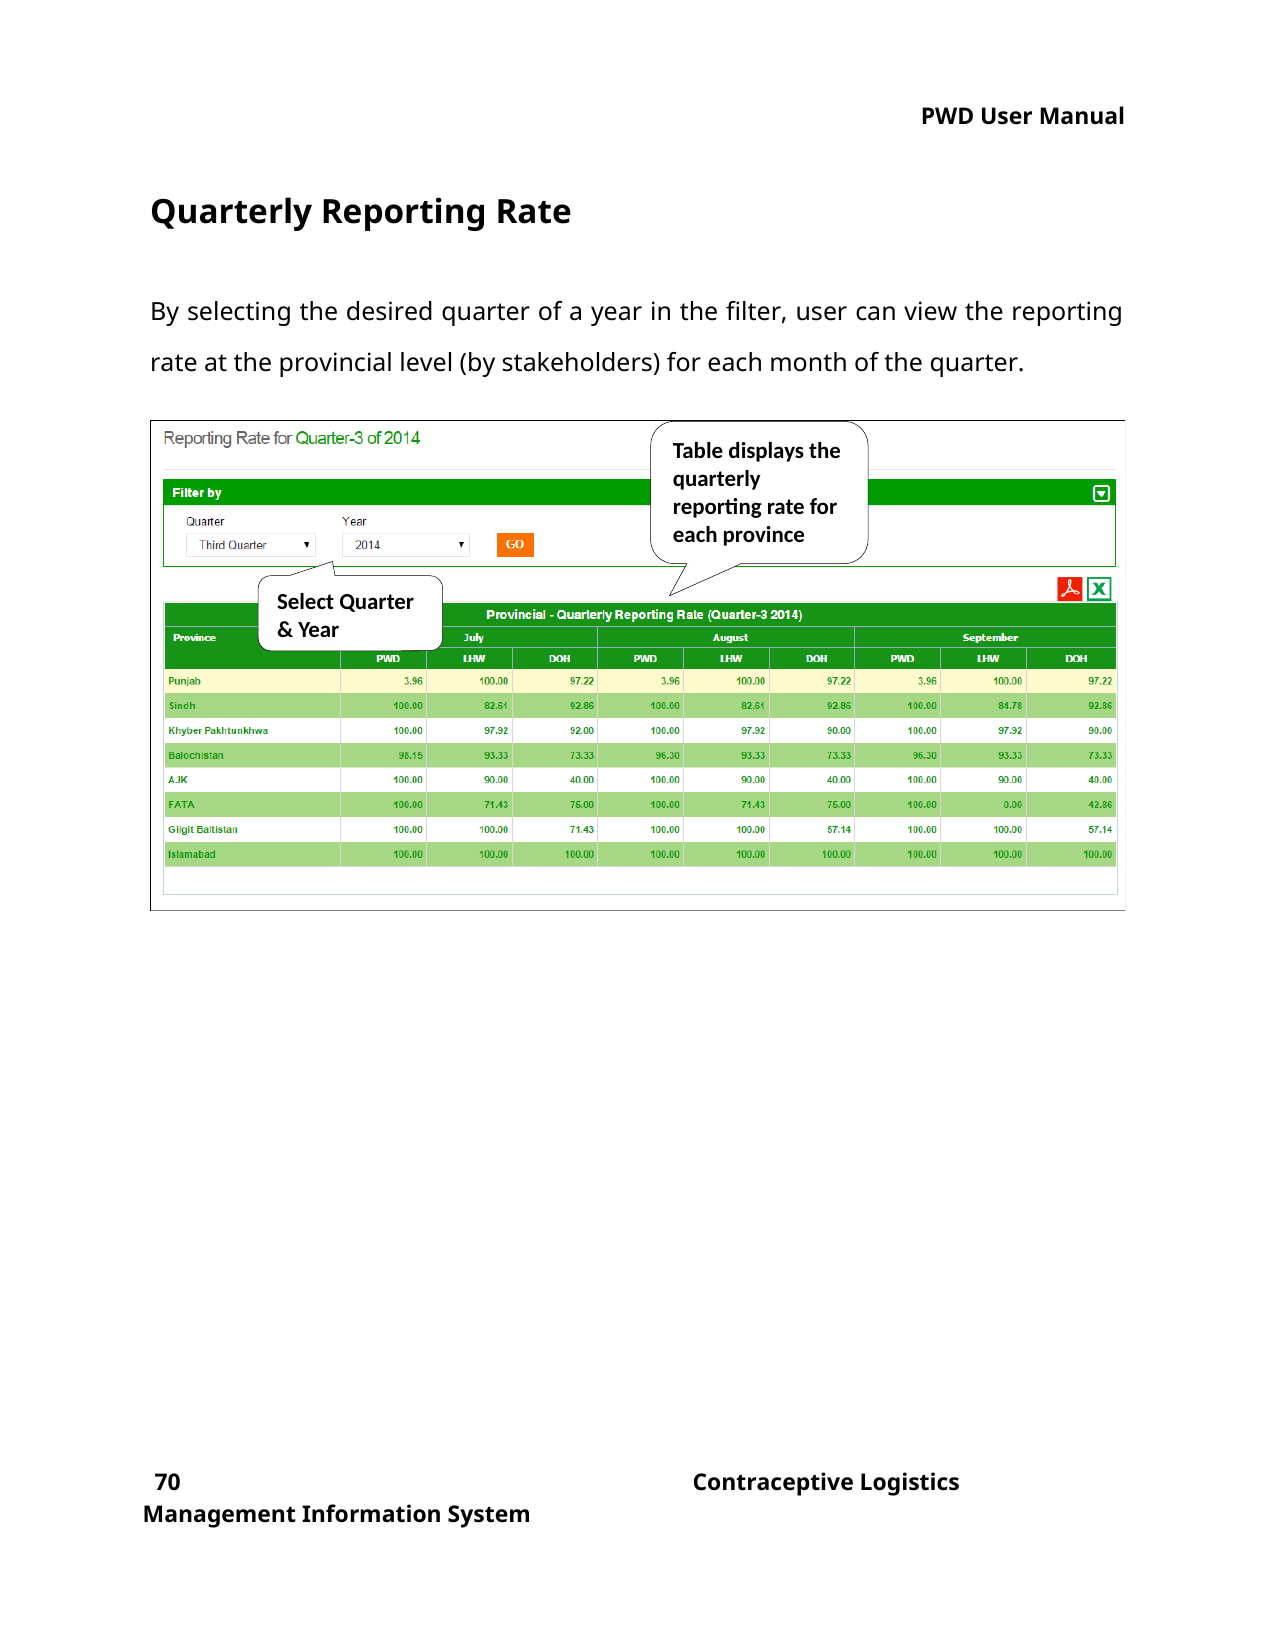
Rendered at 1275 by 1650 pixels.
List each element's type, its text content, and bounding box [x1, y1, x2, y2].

subtitle Quarterly Reporting Rate [150, 187, 1125, 233]
text By selecting the desired quarter of a year in the filter, user can view the reporting rate at the provincial level (by stakeholders) for each month of the quarter. [150, 293, 1125, 378]
picture [150, 420, 1125, 911]
